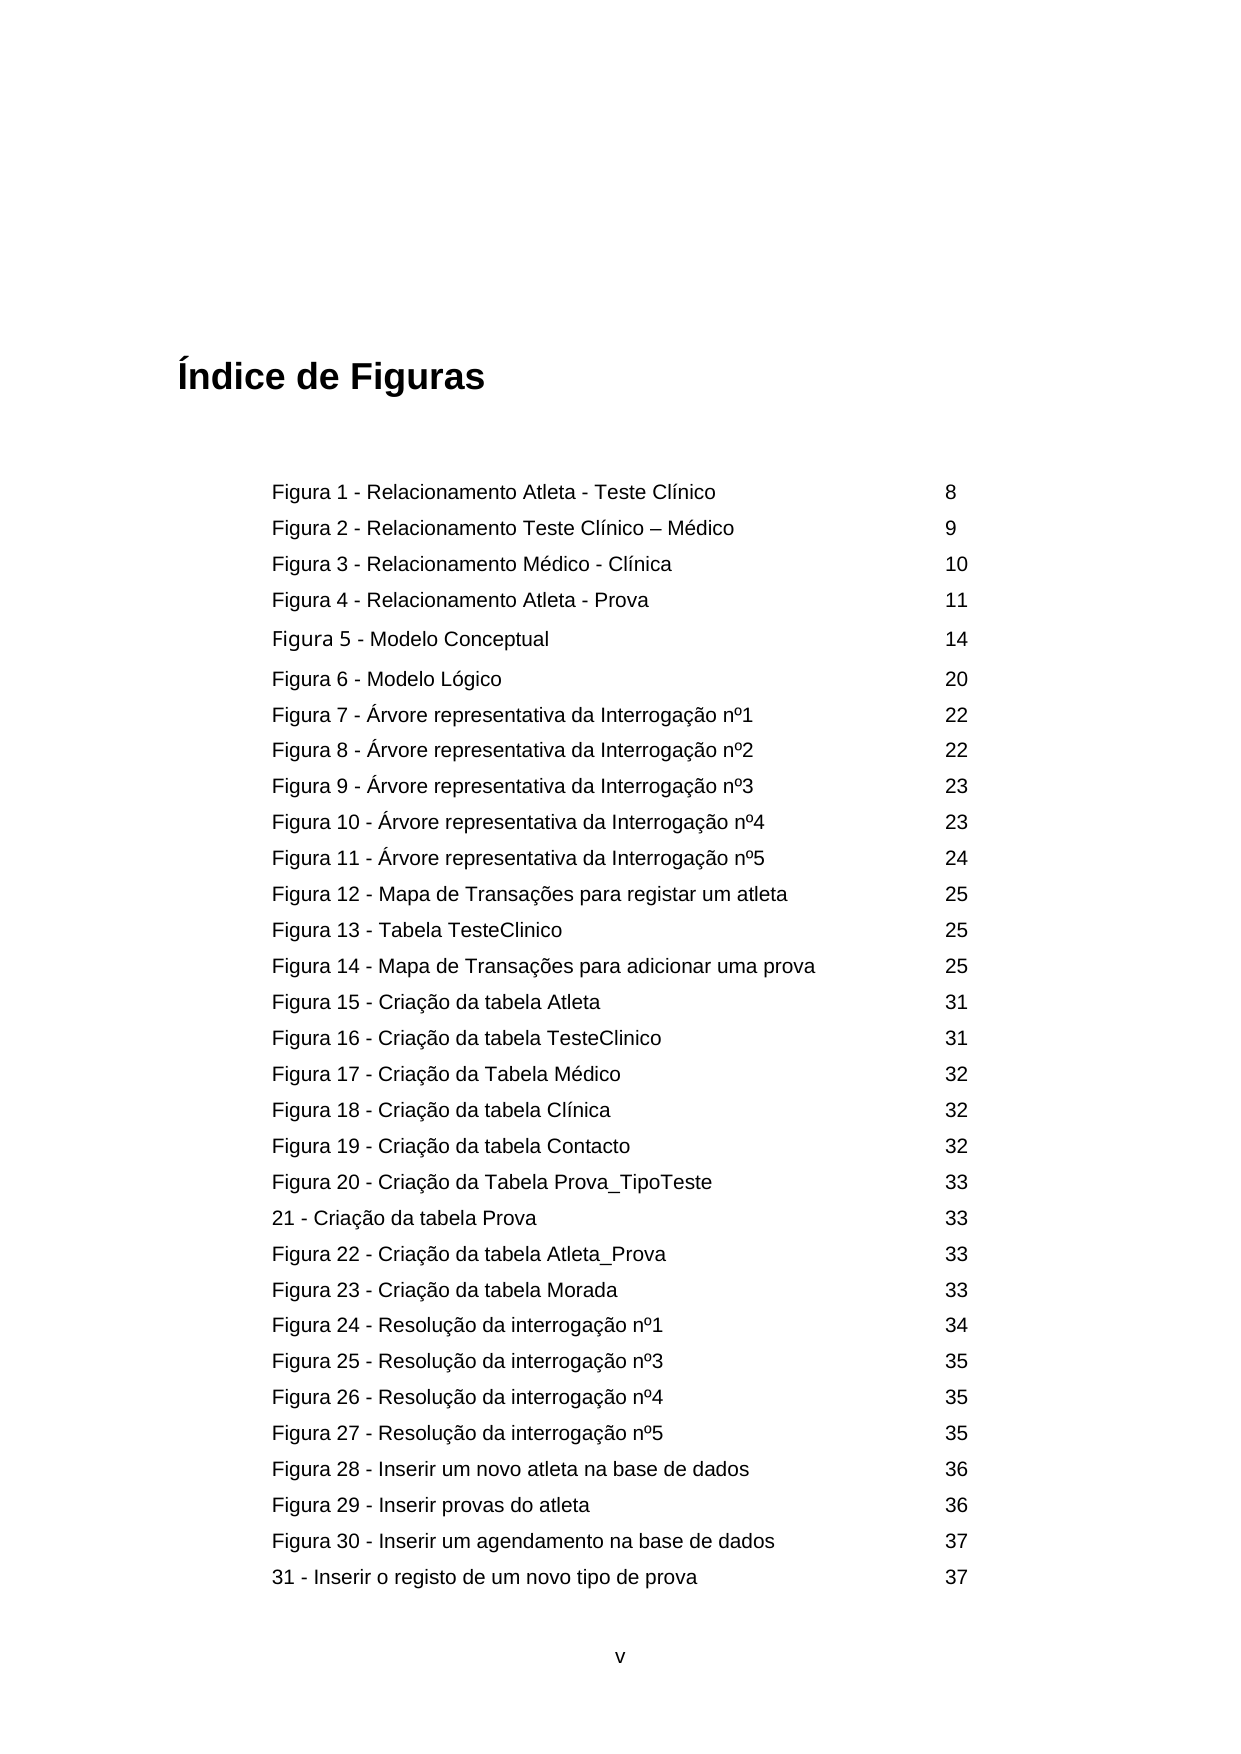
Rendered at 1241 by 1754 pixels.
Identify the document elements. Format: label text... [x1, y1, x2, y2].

text Figura 6 - Modelo Lógico 20 [272, 666, 1063, 690]
text Figura 10 - Árvore representativa da Interrogação nº4 23 [272, 810, 1063, 834]
text Figura 27 - Resolução da interrogação nº5 35 [272, 1421, 1063, 1445]
text Figura 9 - Árvore representativa da Interrogação nº3 23 [348, 774, 1063, 798]
text Figura 25 - Resolução da interrogação nº3 35 [272, 1349, 1063, 1373]
subtitle Índice de Figuras [177, 354, 1063, 398]
text Figura 29 - Inserir provas do atleta 36 [272, 1493, 1063, 1517]
text 21 - Criação da tabela Prova 33 [272, 1206, 1063, 1229]
text Figura 11 - Árvore representativa da Interrogação nº5 24 [272, 846, 1063, 870]
text Figura 16 - Criação da tabela TesteClinico 31 [272, 1026, 1063, 1050]
text Figura 19 - Criação da tabela Contacto 32 [272, 1134, 1063, 1158]
text Figura 1 - Relacionamento Atleta - Teste Clínico 8 [272, 480, 1063, 504]
text Figura 13 - Tabela TesteClinico 25 [272, 918, 1063, 942]
text Figura 20 - Criação da Tabela Prova_TipoTeste 33 [272, 1169, 1063, 1193]
text Figura 5 - Modelo Conceptual 14 [272, 624, 1063, 652]
text Figura 2 - Relacionamento Teste Clínico – Médico 9 [272, 516, 1063, 540]
text Figura 28 - Inserir um novo atleta na base de dados 36 [272, 1457, 1063, 1481]
text Figura 17 - Criação da Tabela Médico 32 [272, 1062, 1063, 1086]
text Figura 15 - Criação da tabela Atleta 31 [272, 990, 1063, 1014]
text Figura 7 - Árvore representativa da Interrogação nº1 22 [272, 702, 1063, 726]
text Figura 12 - Mapa de Transações para registar um atleta 25 [272, 882, 1063, 906]
text Figura 14 - Mapa de Transações para adicionar uma prova 25 [272, 954, 1063, 978]
text 31 - Inserir o registo de um novo tipo de prova 37 [272, 1565, 1063, 1589]
text Figura 18 - Criação da tabela Clínica 32 [272, 1098, 1063, 1122]
text Figura 26 - Resolução da interrogação nº4 35 [272, 1385, 1063, 1409]
text Figura 8 - Árvore representativa da Interrogação nº2 22 [272, 738, 1063, 762]
text Figura 30 - Inserir um agendamento na base de dados 37 [272, 1529, 1063, 1553]
text Figura 24 - Resolução da interrogação nº1 34 [272, 1313, 1063, 1337]
text Figura 4 - Relacionamento Atleta - Prova 11 [272, 588, 1063, 612]
text Figura 23 - Criação da tabela Morada 33 [272, 1277, 1063, 1301]
text Figura 22 - Criação da tabela Atleta_Prova 33 [272, 1241, 1063, 1265]
text Figura 3 - Relacionamento Médico - Clínica 10 [272, 552, 1063, 576]
